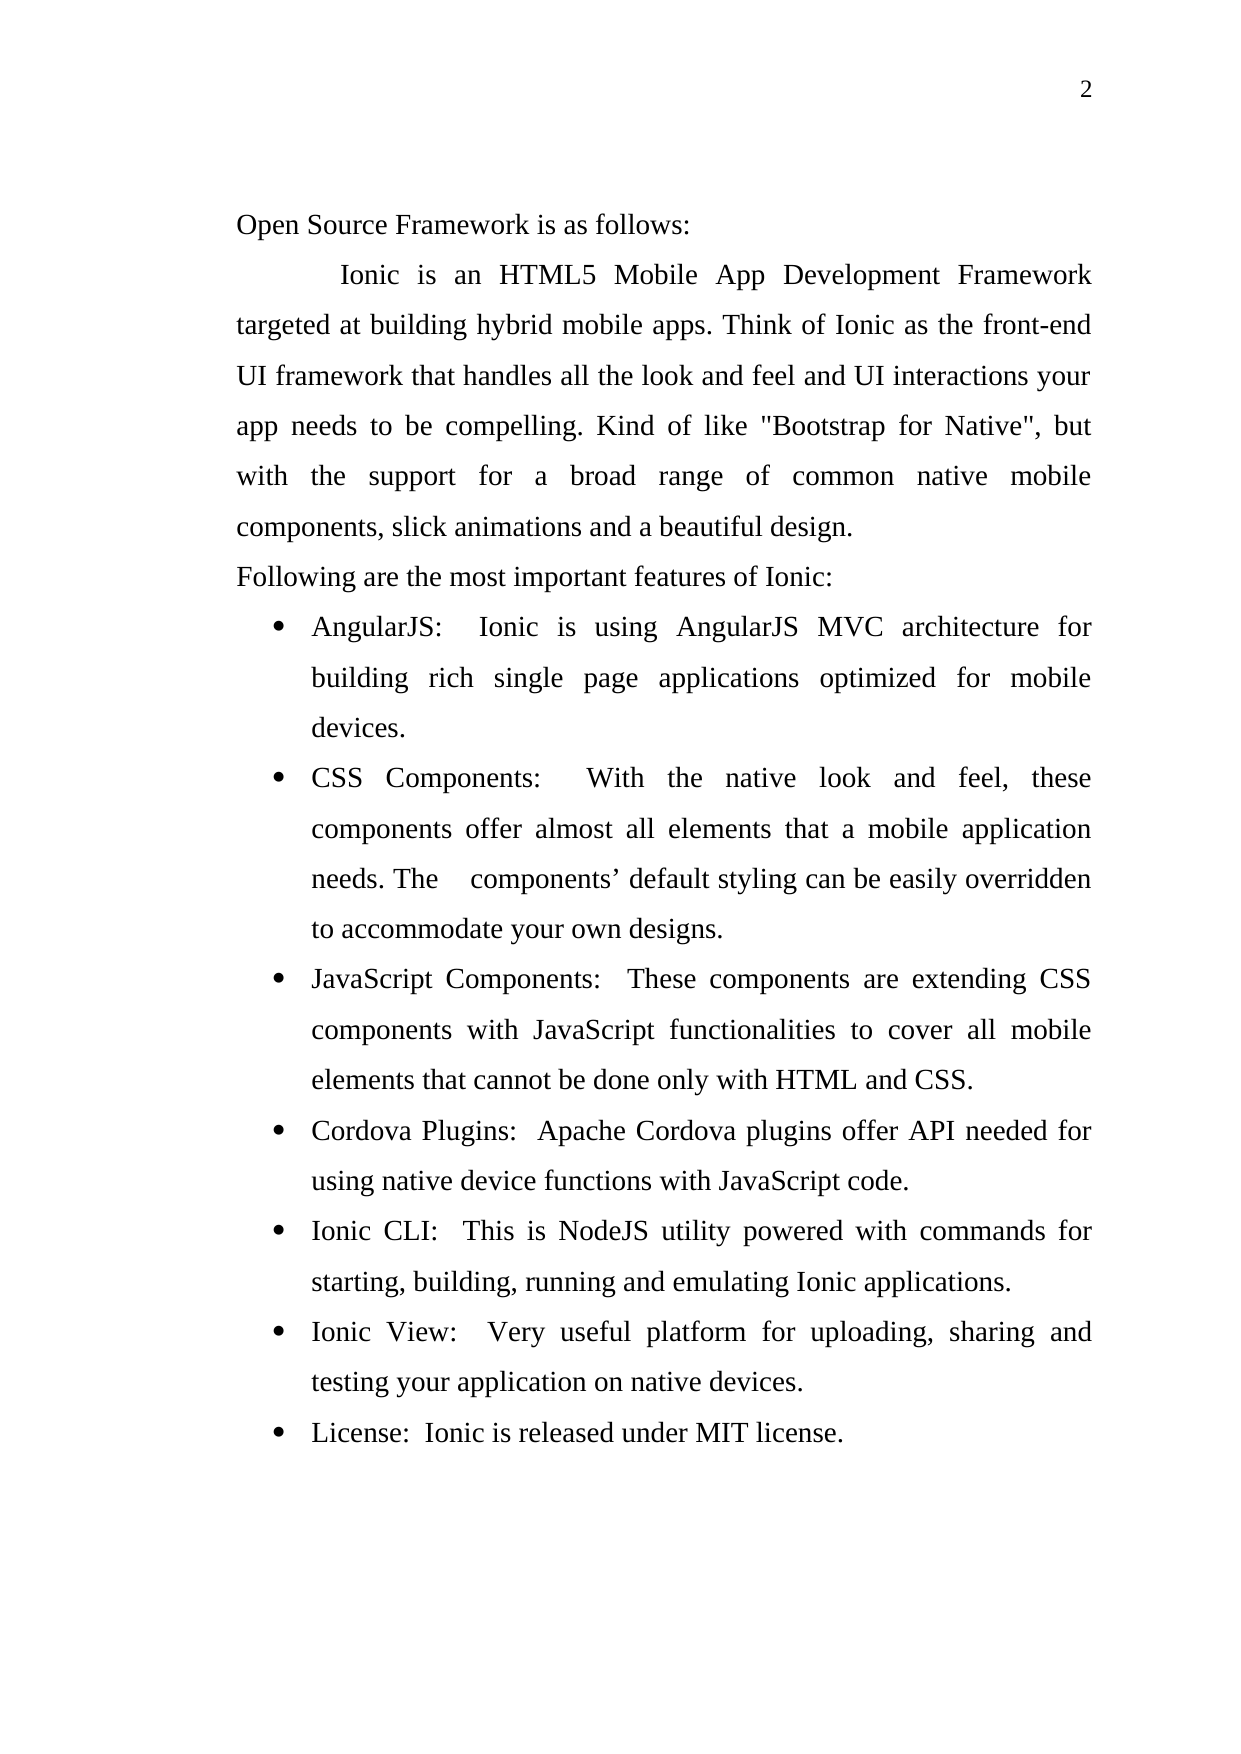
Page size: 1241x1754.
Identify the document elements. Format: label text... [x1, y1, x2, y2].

list Ionic View: Very useful platform for uploading, sharing and testing your application on native devices. [274, 1314, 1092, 1398]
list CSS Components: With the native look and feel, these components offer almost all elements that a mobile application needs. The components’ default styling can be easily overridden to accommodate your own designs. [274, 760, 1092, 945]
text Ionic is an HTML5 Mobile App Development Framework targeted at building hybrid mobile apps. Think of Ionic as the front-end UI framework that handles all the look and feel and UI interactions your app needs to be compelling. Kind of like "Bootstrap for Native", but with the support for a broad range of common native mobile components, slick animations and a beautiful design. [236, 257, 1092, 542]
list AngularJS: Ionic is using AngularJS MVC architecture for building rich single page applications optimized for mobile devices. [274, 609, 1092, 743]
list JavaScript Components: These components are extending CSS components with JavaScript functionalities to cover all mobile elements that cannot be done only with HTML and CSS. [274, 962, 1092, 1096]
list Cordova Plugins: Apache Cordova plugins offer API needed for using native device functions with JavaScript code. [274, 1113, 1092, 1197]
list Ionic CLI: This is NodeJS utility powered with commands for starting, building, running and emulating Ionic applications. [274, 1213, 1092, 1297]
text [236, 207, 1092, 240]
text Following are the most important features of Ionic: [236, 559, 1092, 592]
list License: Ionic is released under MIT license. [274, 1415, 1092, 1448]
